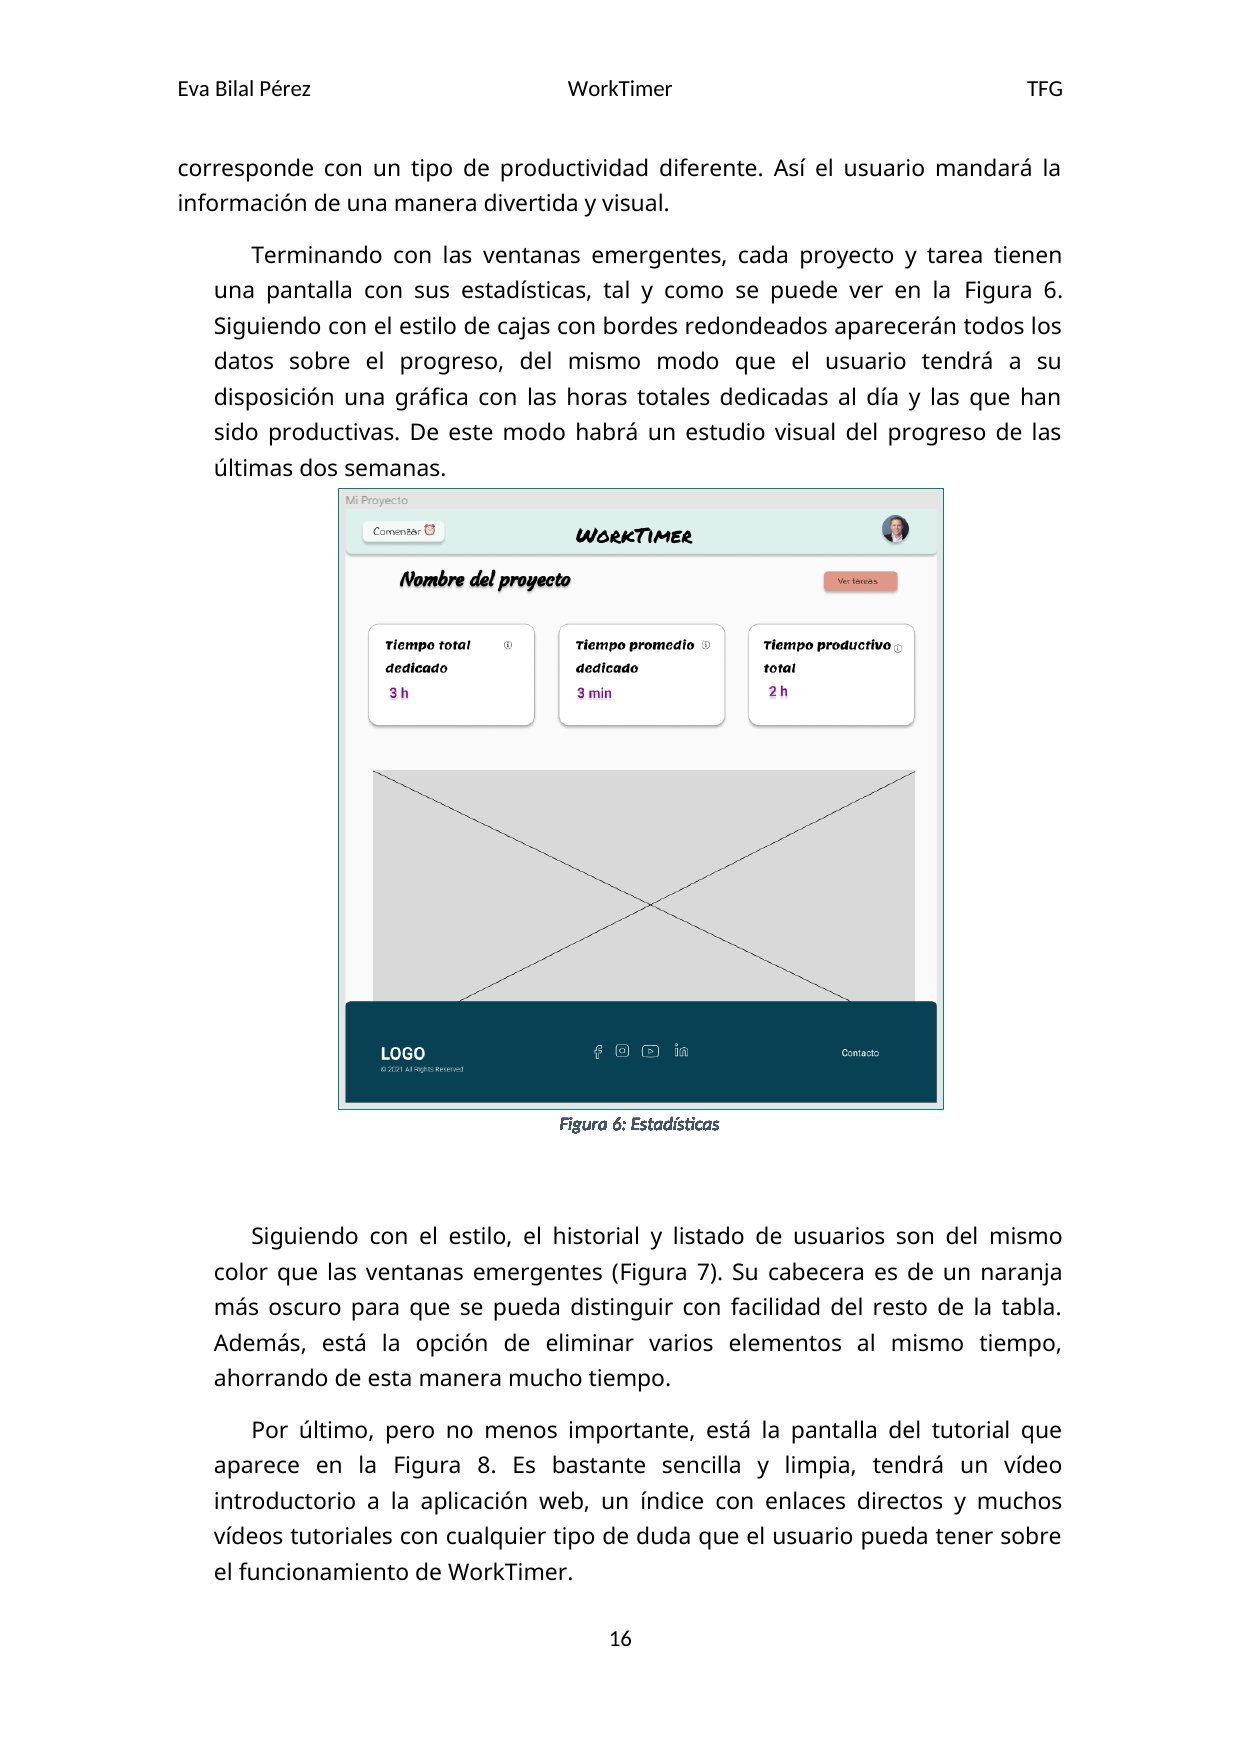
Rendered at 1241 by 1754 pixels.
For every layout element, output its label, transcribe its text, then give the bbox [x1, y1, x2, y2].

text Por último, pero no menos importante, está la pantalla del tutorial que aparece en la Figura 8. Es bastante sencilla y limpia, tendrá un vídeo introductorio a la aplicación web, un índice con enlaces directos y muchos vídeos tutoriales con cualquier tipo de duda que el usuario pueda tener sobre el funcionamiento de WorkTimer. [214, 1410, 1063, 1587]
text Terminando con las ventanas emergentes, cada proyecto y tarea tienen una pantalla con sus estadísticas, tal y como se puede ver en la Figura 6. Siguiendo con el estilo de cajas con bordes redondeados aparecerán todos los datos sobre el progreso, del mismo modo que el usuario tendrá a su disposición una gráfica con las horas totales dedicadas al día y las que han sido productivas. De este modo habrá un estudio visual del progreso de las últimas dos semanas. [214, 235, 1063, 483]
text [177, 148, 1063, 218]
text Siguiendo con el estilo, el historial y listado de usuarios son del mismo color que las ventanas emergentes (Figura 7). Su cabecera es de un naranja más oscuro para que se pueda distinguir con facilidad del resto de la tabla. Además, está la opción de eliminar varios elementos al mismo tiempo, ahorrando de esta manera mucho tiempo. [214, 1216, 1063, 1393]
picture [339, 489, 943, 1109]
